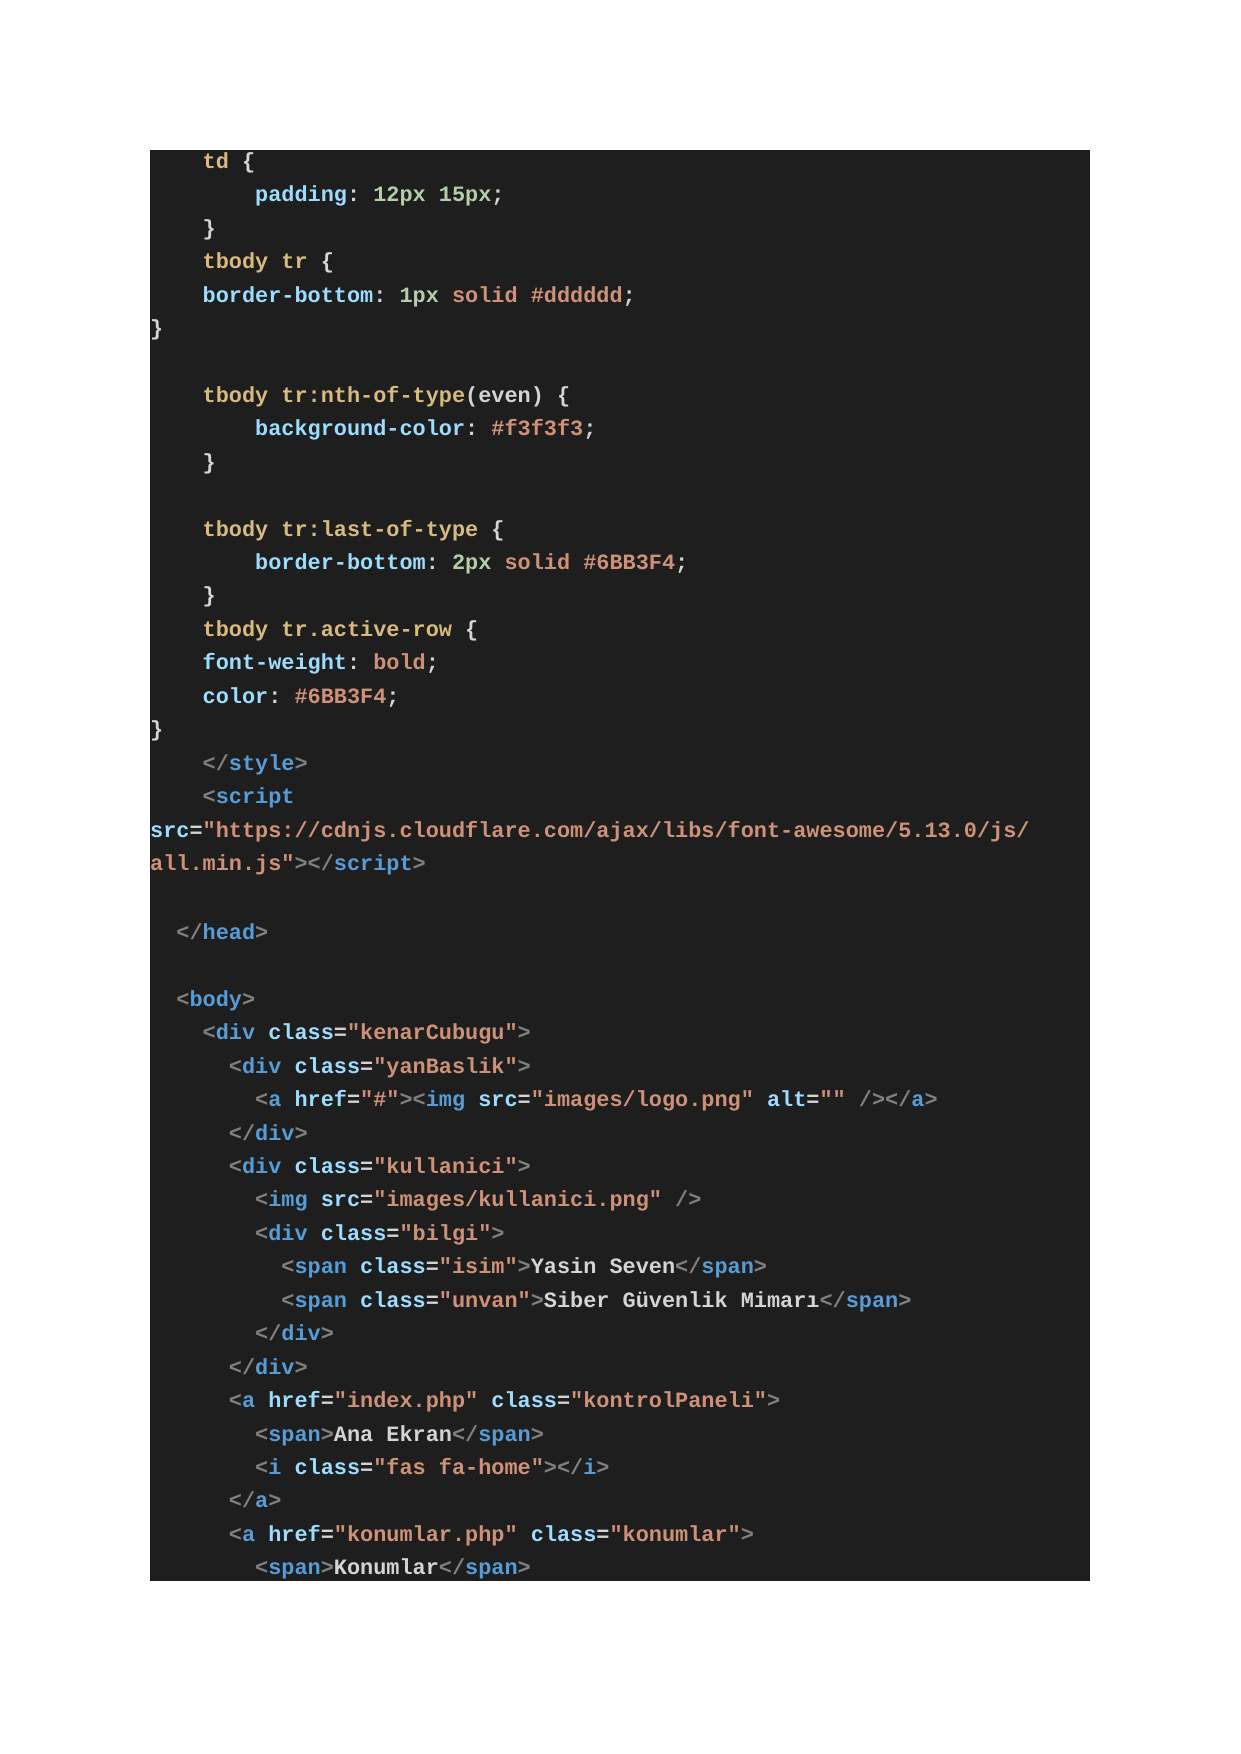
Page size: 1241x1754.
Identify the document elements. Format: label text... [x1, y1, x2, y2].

text padding: 12px 15px; [150, 183, 1090, 208]
text <a href="#"><img src="images/logo.png" alt="" /></a> [150, 1088, 1090, 1113]
text <script src="https://cdnjs.cloudflare.com/ajax/libs/font-awesome/5.13.0/js/all.min.js"></script> [150, 785, 1090, 877]
text <body> [150, 988, 1090, 1013]
text background-color: #f3f3f3; [150, 417, 1090, 442]
text } [150, 217, 1090, 242]
text </div> [150, 1322, 1090, 1347]
text border-bottom: 2px solid #6BB3F4; [150, 551, 1090, 576]
text <div class="kullanici"> [150, 1155, 1090, 1180]
text <img src="images/kullanici.png" /> [150, 1189, 1090, 1213]
text tbody tr.active-row { [150, 618, 1090, 643]
text <a href="konumlar.php" class="konumlar"> [150, 1523, 1090, 1548]
text </style> [150, 752, 1090, 777]
text </head> [150, 921, 1090, 946]
text font-weight: bold; [150, 652, 1090, 676]
text <span class="isim">Yasin Seven</span> [150, 1256, 1090, 1280]
text </div> [150, 1122, 1090, 1147]
text <div class="yanBaslik"> [150, 1055, 1090, 1080]
text <div class="kenarCubugu"> [150, 1021, 1090, 1046]
text td { [150, 150, 1090, 175]
text <a href="index.php" class="kontrolPaneli"> [150, 1389, 1090, 1414]
text border-bottom: 1px solid #dddddd; [150, 284, 1090, 308]
text tbody tr { [150, 250, 1090, 275]
text color: #6BB3F4; [150, 685, 1090, 710]
text </a> [150, 1489, 1090, 1514]
text <span>Konumlar</span> [150, 1556, 1090, 1581]
text } [150, 585, 1090, 609]
text tbody tr:nth-of-type(even) { [150, 384, 1090, 409]
text } [150, 718, 1090, 743]
text <i class="fas fa-home"></i> [150, 1456, 1090, 1481]
text tbody tr:last-of-type { [150, 518, 1090, 543]
text } [150, 317, 1090, 342]
text <span class="unvan">Siber Güvenlik Mimarı</span> [150, 1289, 1090, 1314]
text <div class="bilgi"> [150, 1222, 1090, 1247]
text } [150, 451, 1090, 476]
text <span>Ana Ekran</span> [150, 1423, 1090, 1447]
text </div> [150, 1356, 1090, 1381]
